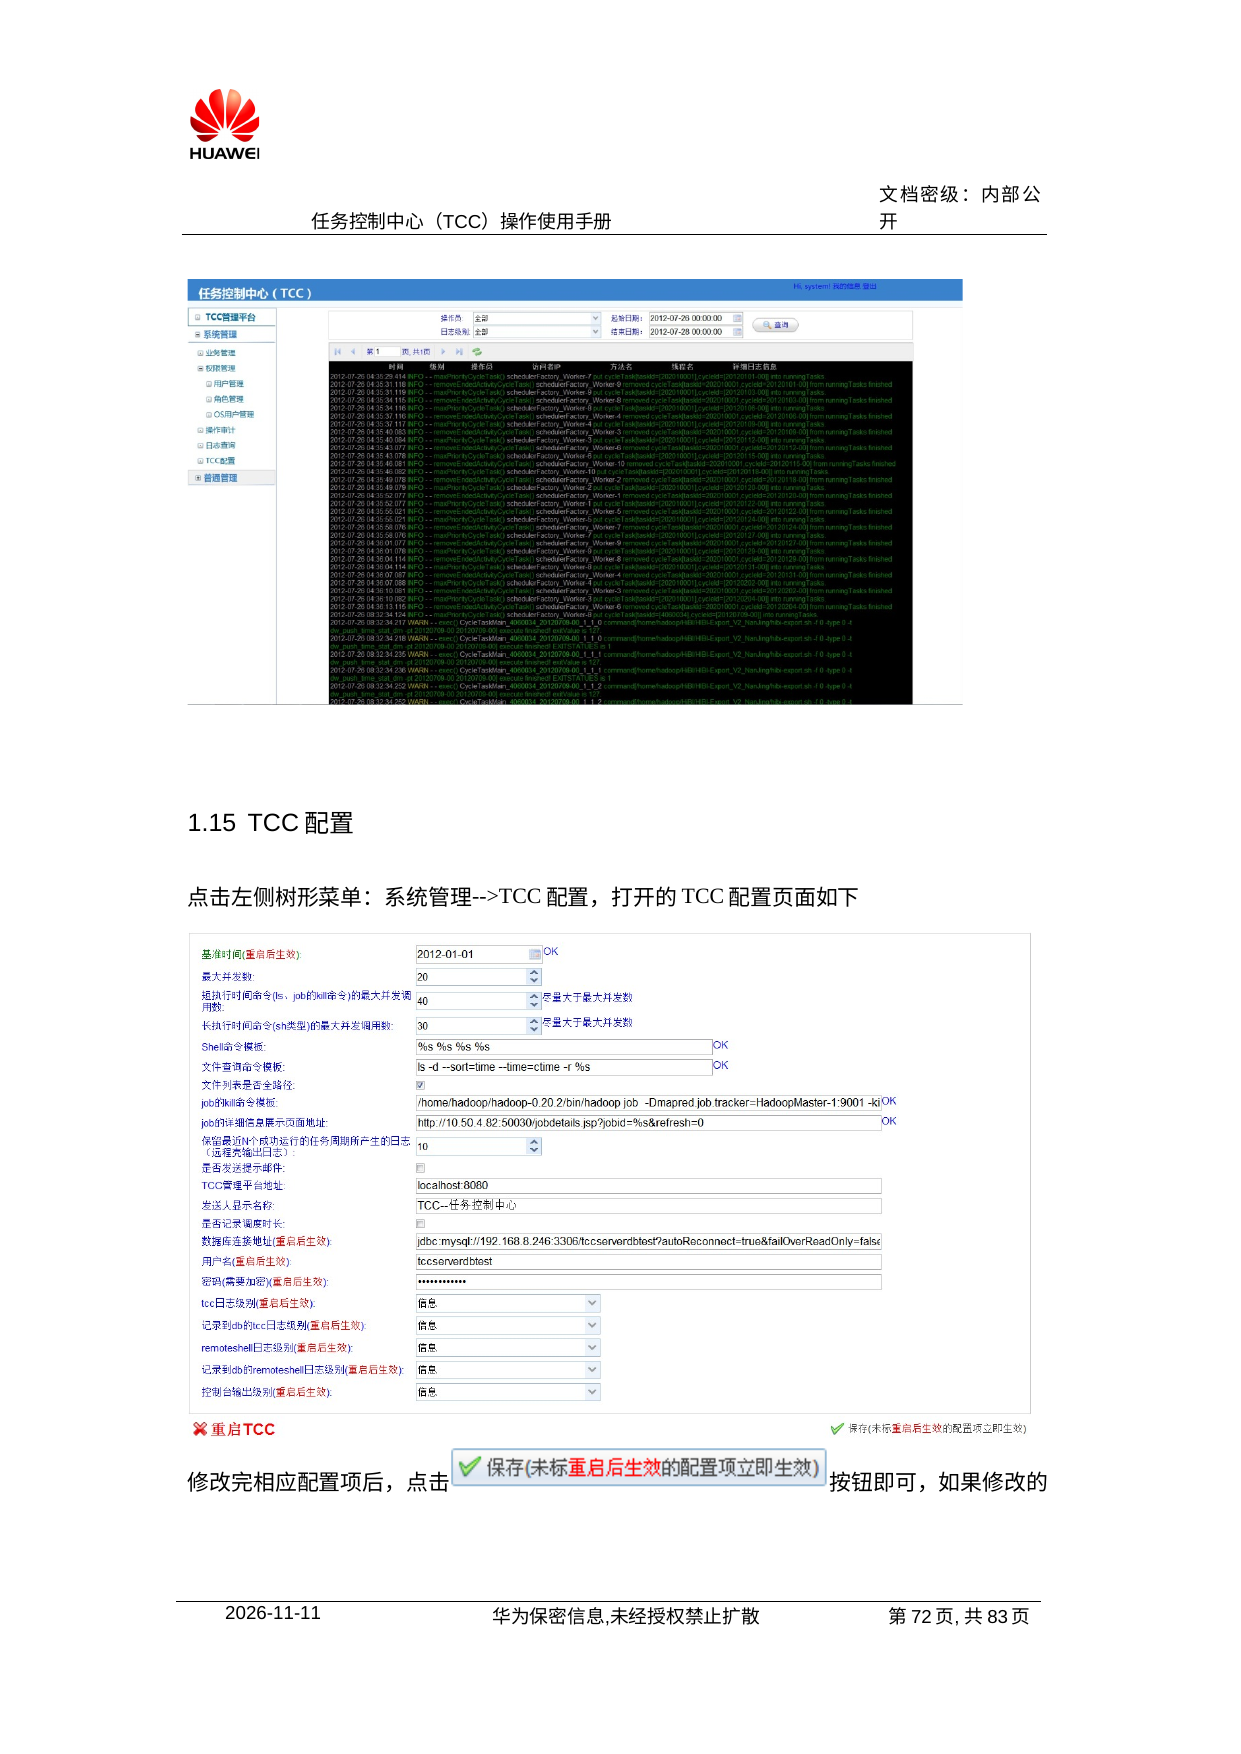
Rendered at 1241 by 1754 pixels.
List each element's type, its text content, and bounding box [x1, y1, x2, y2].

picture [187, 279, 963, 705]
text 点击左侧树形菜单：系统管理-->TCC配置，打开的TCC配置页面如下 [187, 879, 1053, 912]
picture [187, 931, 1032, 1444]
picture [190, 89, 260, 159]
picture [450, 1447, 830, 1488]
subtitle TCC配置 [187, 789, 1053, 854]
